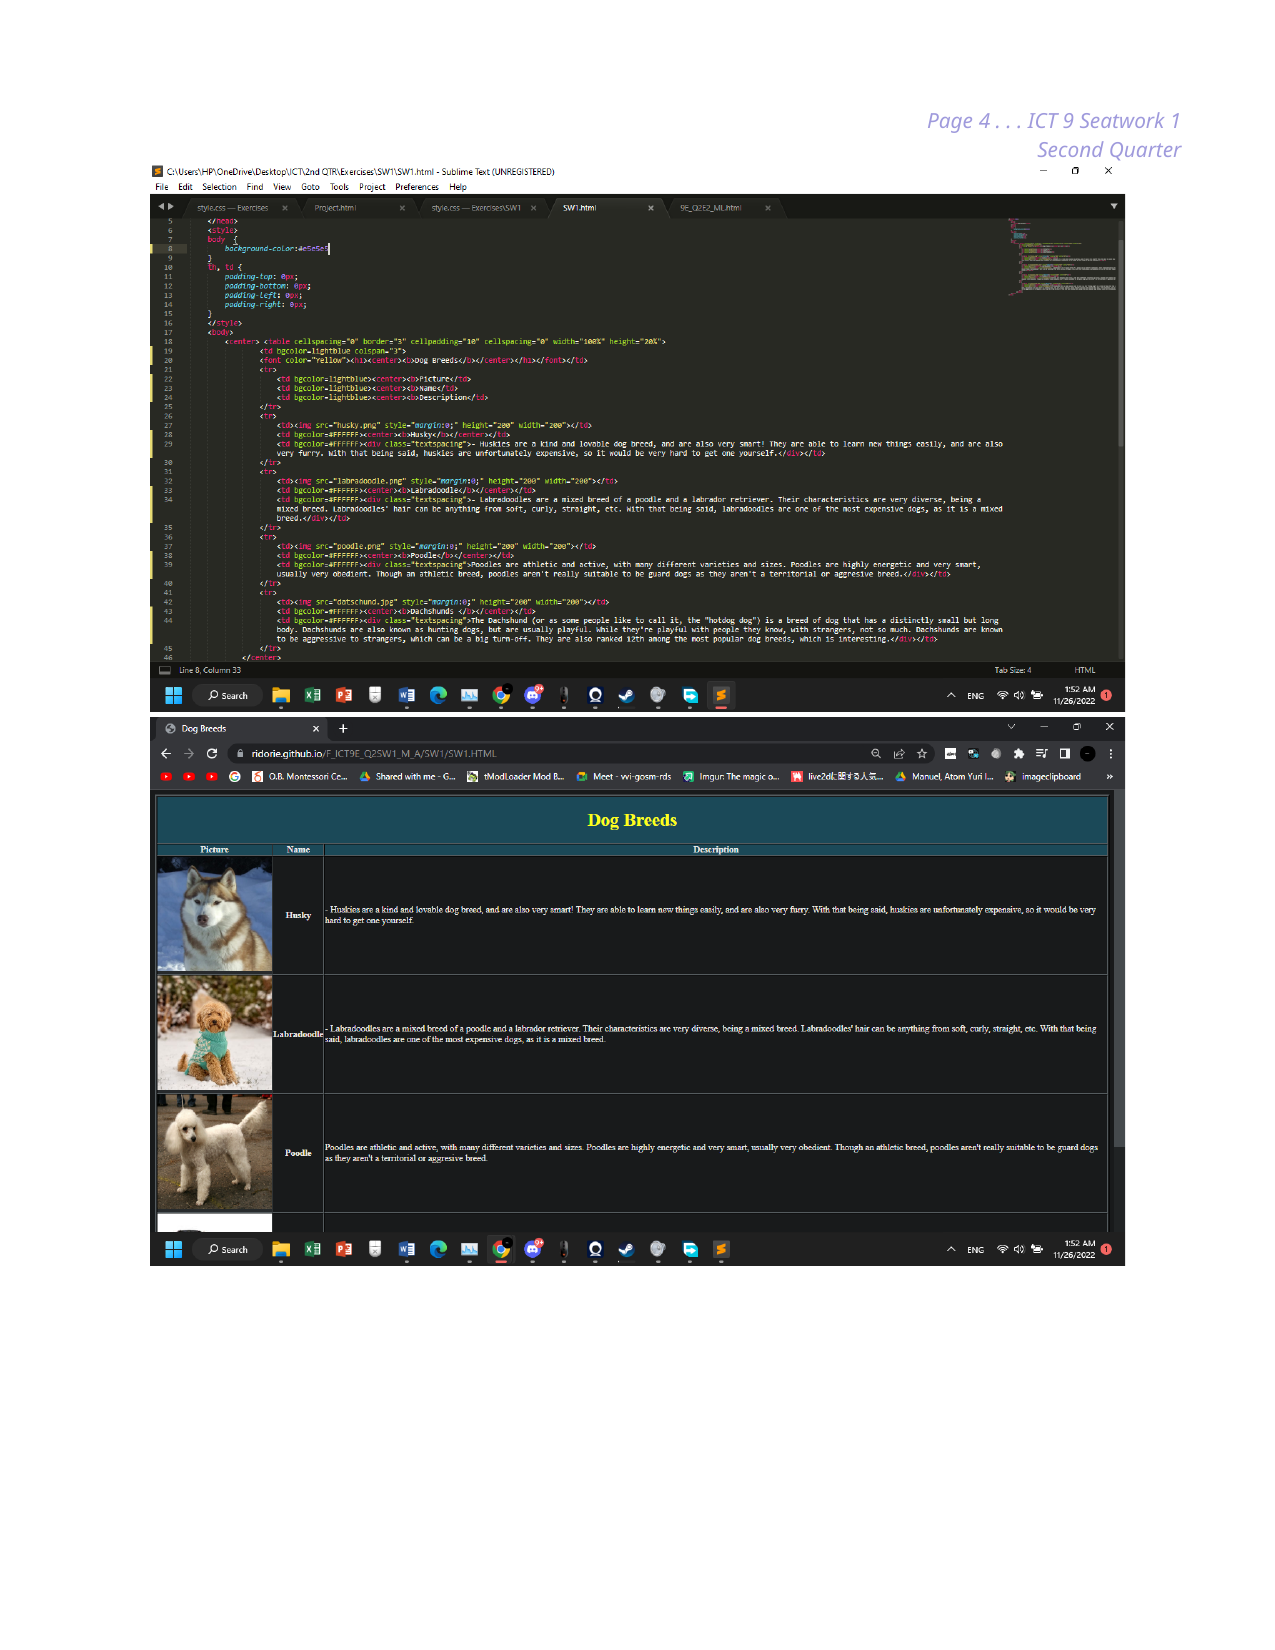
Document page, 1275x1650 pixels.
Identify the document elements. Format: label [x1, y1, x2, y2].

picture [150, 717, 1125, 1266]
picture [150, 163, 1125, 712]
